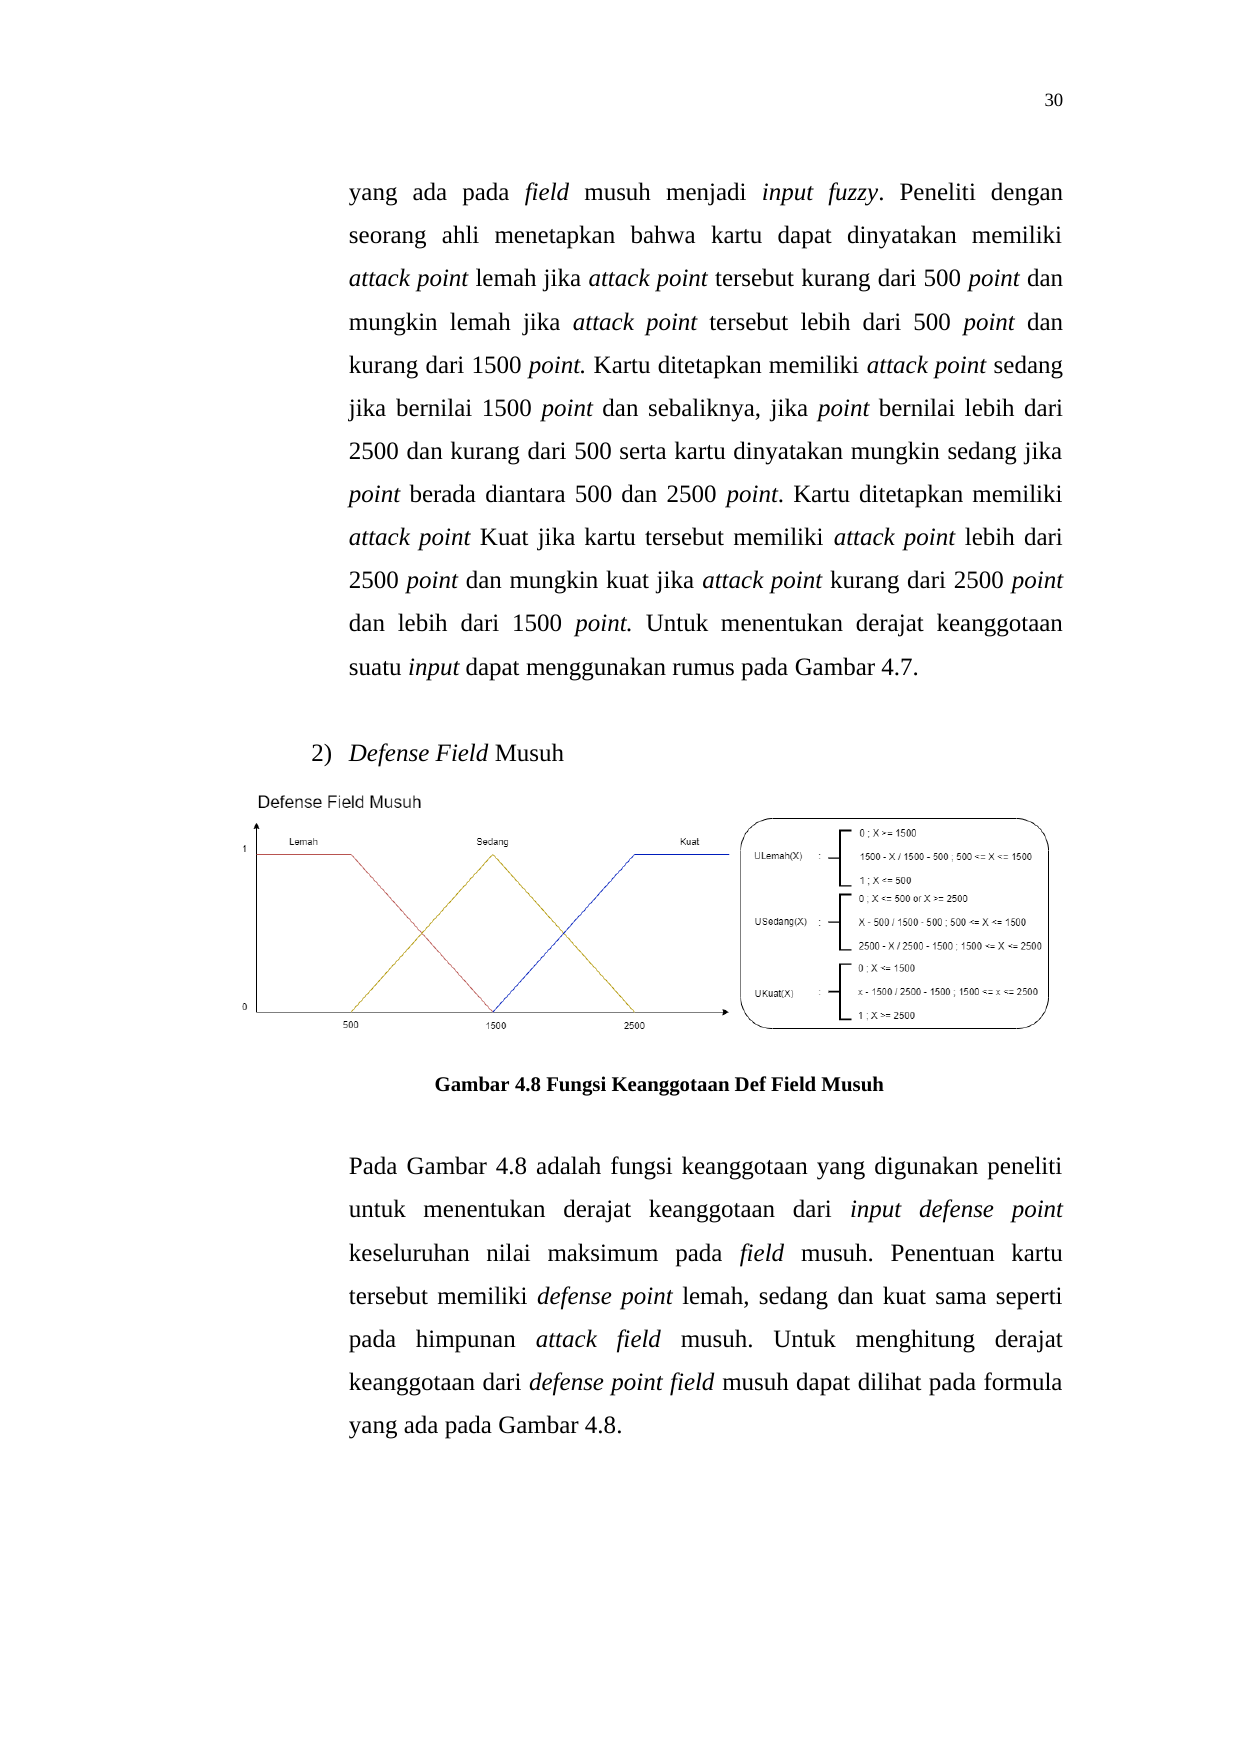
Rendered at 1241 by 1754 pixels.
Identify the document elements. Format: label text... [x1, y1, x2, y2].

picture [236, 781, 1063, 1058]
list Defense Field Musuh [311, 738, 1063, 767]
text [349, 177, 1063, 680]
